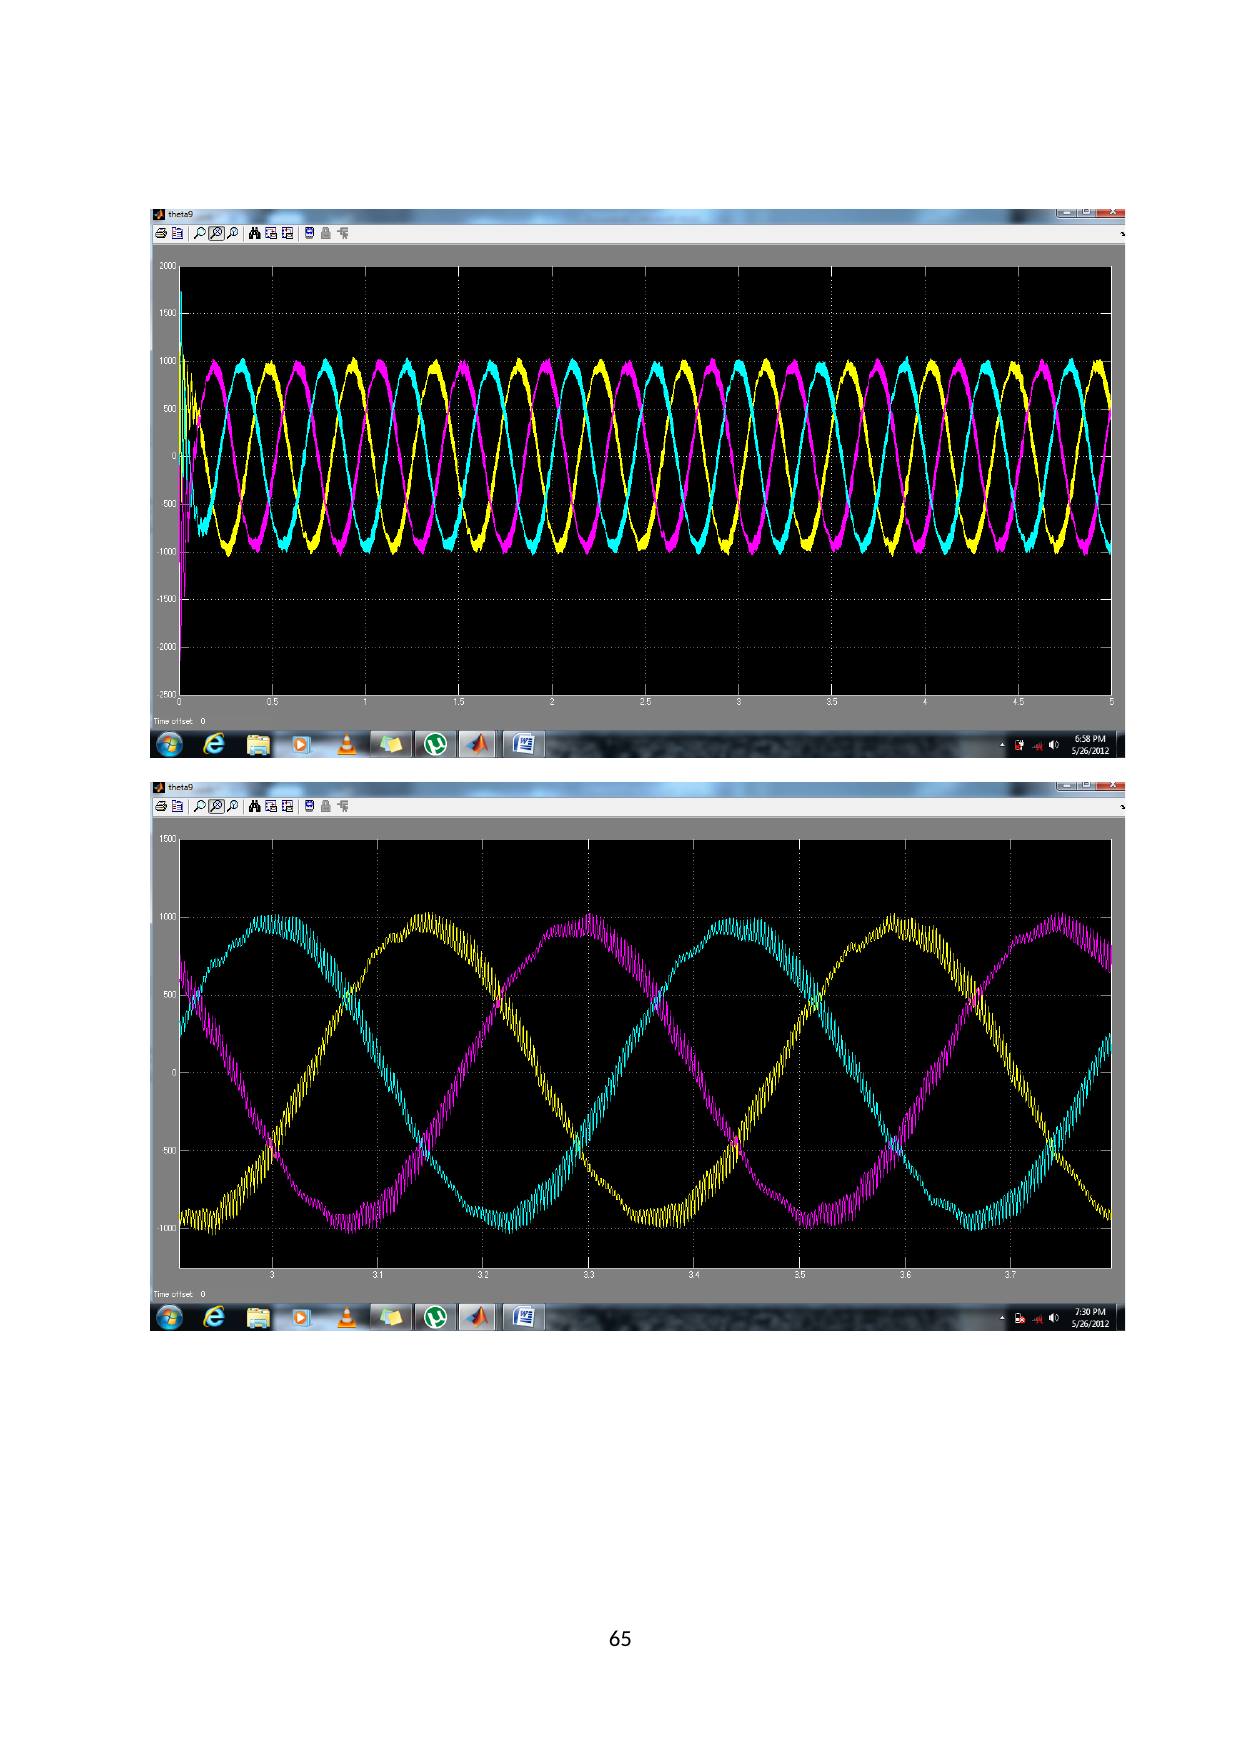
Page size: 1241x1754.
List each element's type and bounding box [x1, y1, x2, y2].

picture [150, 209, 1125, 758]
picture [150, 782, 1125, 1331]
